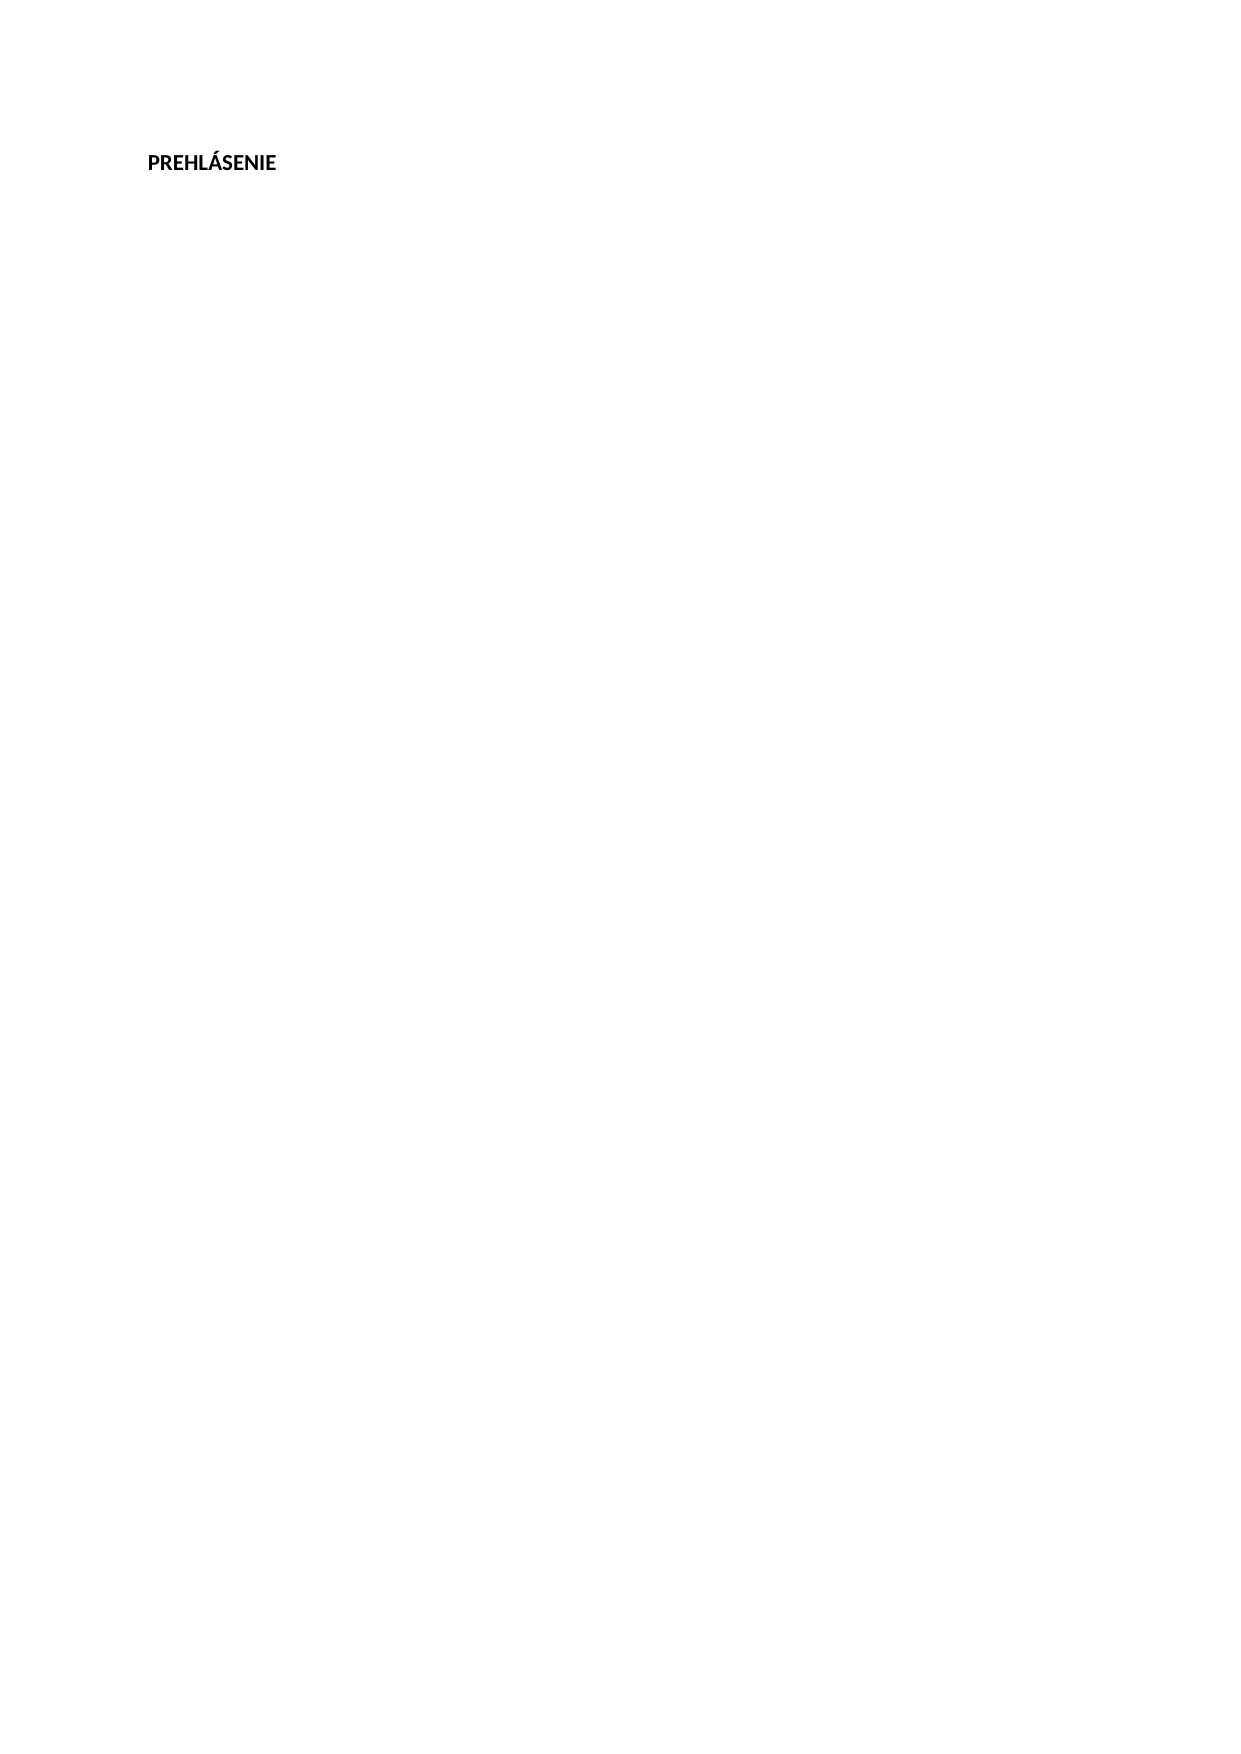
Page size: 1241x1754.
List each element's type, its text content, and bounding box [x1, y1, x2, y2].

text PREHLÁSENIE [148, 148, 1093, 176]
